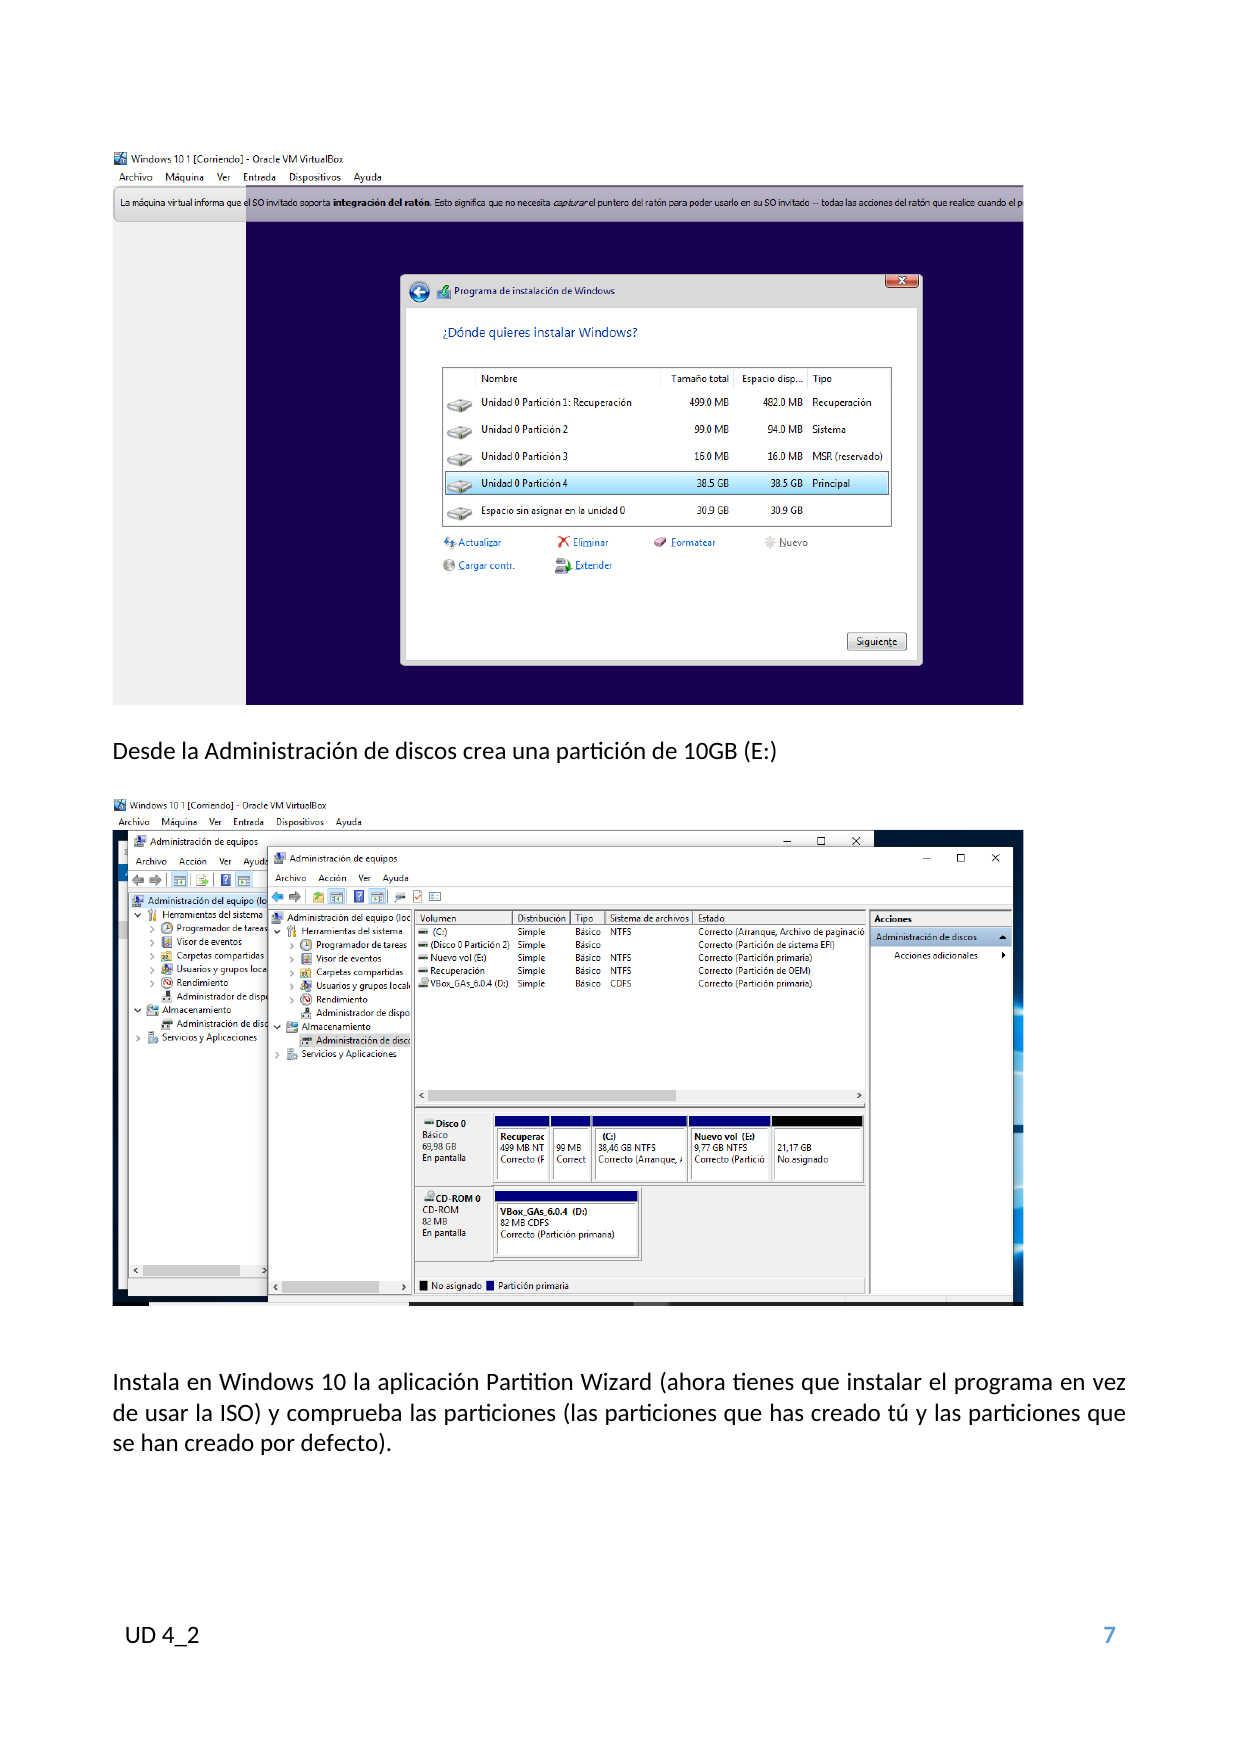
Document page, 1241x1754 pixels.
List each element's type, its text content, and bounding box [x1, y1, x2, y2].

picture [112, 796, 1024, 1306]
text Desde la Administración de discos crea una partición de 10GB (E:) [112, 735, 1128, 766]
picture [112, 150, 1024, 705]
text Instala en Windows 10 la aplicación Partition Wizard (ahora tienes que instalar el programa en vez de usar la ISO) y comprueba las particiones (las particiones que has creado tú y las particiones que se han creado por defecto). [112, 1367, 1128, 1458]
